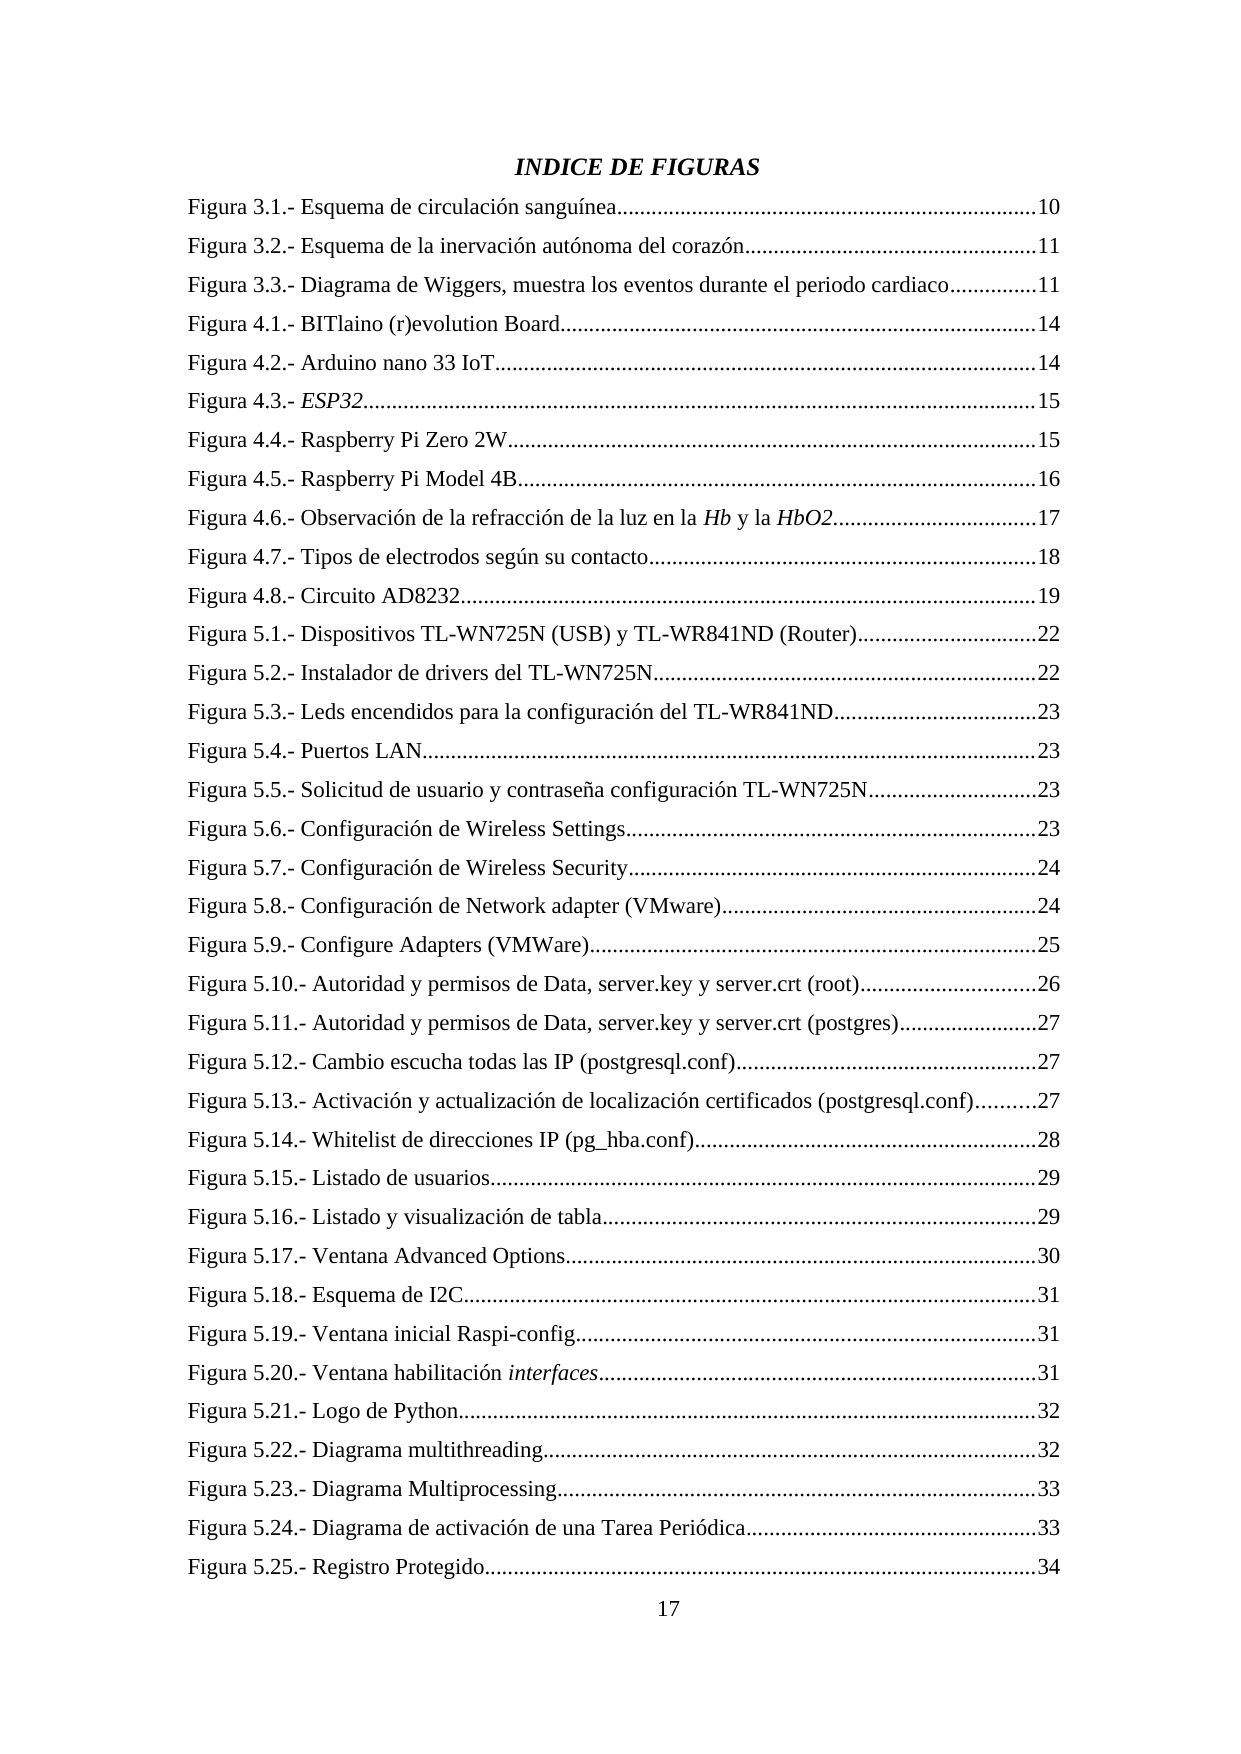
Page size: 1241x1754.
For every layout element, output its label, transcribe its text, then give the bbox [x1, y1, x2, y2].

text Figura 3.1.- Esquema de circulación sanguínea 10 [187, 193, 1090, 219]
text Figura 5.10.- Autoridad y permisos de Data, server.key y server.crt (root) 26 [187, 970, 1090, 997]
text Figura 4.3.- ESP32 15 [187, 387, 1090, 414]
text Figura 5.2.- Instalador de drivers del TL-WN725N 22 [187, 659, 1090, 686]
text INDICE DE FIGURAS [187, 152, 1090, 181]
text Figura 4.8.- Circuito AD8232 19 [187, 582, 1090, 608]
text Figura 4.5.- Raspberry Pi Model 4B 16 [187, 465, 1090, 491]
text Figura 5.7.- Configuración de Wireless Security 24 [187, 854, 1090, 880]
text Figura 4.1.- BITlaino (r)evolution Board 14 [187, 310, 1090, 336]
text Figura 5.11.- Autoridad y permisos de Data, server.key y server.crt (postgres) 27 [187, 1009, 1090, 1035]
text Figura 4.2.- Arduino nano 33 IoT 14 [187, 348, 1090, 375]
text Figura 3.3.- Diagrama de Wiggers, muestra los eventos durante el periodo cardiaco 11 [187, 271, 1090, 297]
text Figura 5.22.- Diagrama multithreading 32 [187, 1436, 1090, 1463]
text Figura 5.1.- Dispositivos TL-WN725N (USB) y TL-WR841ND (Router) 22 [187, 621, 1090, 647]
text Figura 5.25.- Registro Protegido 34 [187, 1553, 1090, 1579]
text Figura 5.18.- Esquema de I2C 31 [187, 1281, 1090, 1307]
text Figura 5.20.- Ventana habilitación interfaces 31 [187, 1359, 1090, 1385]
text Figura 5.8.- Configuración de Network adapter (VMware) 24 [187, 892, 1090, 919]
text Figura 5.14.- Whitelist de direcciones IP (pg_hba.conf) 28 [187, 1126, 1090, 1152]
text Figura 5.23.- Diagrama Multiprocessing 33 [187, 1475, 1090, 1502]
text Figura 5.5.- Solicitud de usuario y contraseña configuración TL-WN725N 23 [187, 776, 1090, 802]
text Figura 5.6.- Configuración de Wireless Settings 23 [187, 815, 1090, 841]
text Figura 4.6.- Observación de la refracción de la luz en la Hb y la HbO2 17 [187, 504, 1090, 530]
text Figura 3.2.- Esquema de la inervación autónoma del corazón 11 [187, 232, 1090, 258]
text Figura 4.7.- Tipos de electrodos según su contacto 18 [187, 543, 1090, 569]
text Figura 5.24.- Diagrama de activación de una Tarea Periódica 33 [187, 1514, 1090, 1541]
text Figura 5.17.- Ventana Advanced Options 30 [187, 1242, 1090, 1268]
text Figura 5.13.- Activación y actualización de localización certificados (postgresql.conf) 27 [187, 1087, 1090, 1113]
text Figura 5.19.- Ventana inicial Raspi-config 31 [187, 1320, 1090, 1346]
text Figura 5.3.- Leds encendidos para la configuración del TL-WR841ND 23 [187, 698, 1090, 724]
text Figura 5.9.- Configure Adapters (VMWare) 25 [187, 931, 1090, 958]
text Figura 5.16.- Listado y visualización de tabla 29 [187, 1203, 1090, 1230]
text Figura 5.21.- Logo de Python 32 [187, 1398, 1090, 1424]
text Figura 5.12.- Cambio escucha todas las IP (postgresql.conf) 27 [187, 1048, 1090, 1074]
text Figura 5.15.- Listado de usuarios 29 [187, 1164, 1090, 1191]
text Figura 5.4.- Puertos LAN 23 [187, 737, 1090, 763]
text Figura 4.4.- Raspberry Pi Zero 2W 15 [187, 426, 1090, 453]
